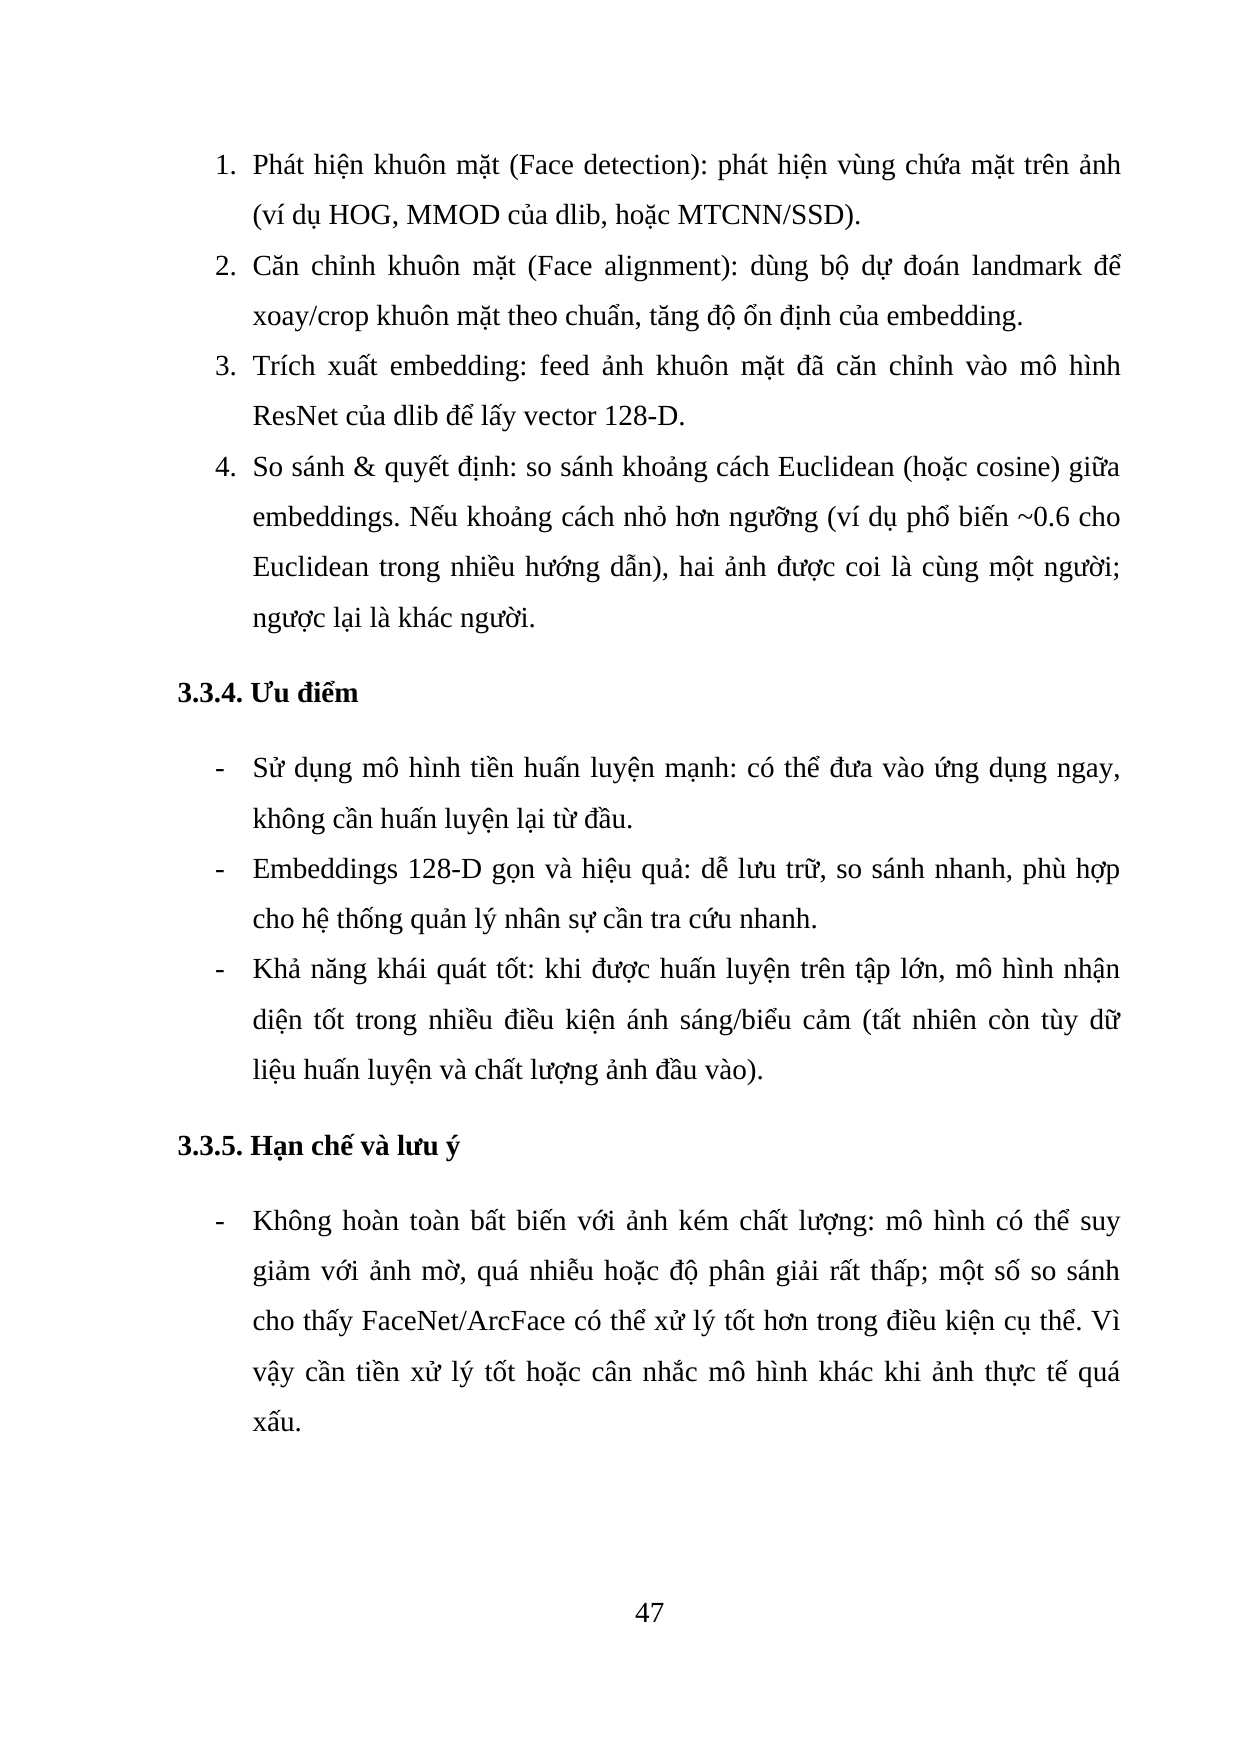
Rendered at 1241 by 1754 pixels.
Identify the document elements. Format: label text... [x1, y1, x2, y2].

list Căn chỉnh khuôn mặt (Face alignment): dùng bộ dự đoán landmark để xoay/crop khuôn mặt theo chuẩn, tăng độ ổn định của embedding. [215, 248, 1122, 331]
list Không hoàn toàn bất biến với ảnh kém chất lượng: mô hình có thể suy giảm với ảnh mờ, quá nhiễu hoặc độ phân giải rất thấp; một số so sánh cho thấy FaceNet/ArcFace có thể xử lý tốt hơn trong điều kiện cụ thể. Vì vậy cần tiền xử lý tốt hoặc cân nhắc mô hình khác khi ảnh thực tế quá xấu. [215, 1203, 1122, 1438]
text 3.3.4. Ưu điểm [177, 675, 1122, 709]
list Phát hiện khuôn mặt (Face detection): phát hiện vùng chứa mặt trên ảnh (ví dụ HOG, MMOD của dlib, hoặc MTCNN/SSD). [215, 147, 1122, 231]
list Khả năng khái quát tốt: khi được huấn luyện trên tập lớn, mô hình nhận diện tốt trong nhiều điều kiện ánh sáng/biểu cảm (tất nhiên còn tùy dữ liệu huấn luyện và chất lượng ảnh đầu vào). [215, 952, 1122, 1086]
text 3.3.5. Hạn chế và lưu ý [177, 1128, 1122, 1161]
list So sánh & quyết định: so sánh khoảng cách Euclidean (hoặc cosine) giữa embeddings. Nếu khoảng cách nhỏ hơn ngưỡng (ví dụ phổ biến ~0.6 cho Euclidean trong nhiều hướng dẫn), hai ảnh được coi là cùng một người; ngược lại là khác người. [215, 449, 1122, 633]
list Embeddings 128-D gọn và hiệu quả: dễ lưu trữ, so sánh nhanh, phù hợp cho hệ thống quản lý nhân sự cần tra cứu nhanh. [215, 851, 1122, 935]
list Trích xuất embedding: feed ảnh khuôn mặt đã căn chỉnh vào mô hình ResNet của dlib để lấy vector 128-D. [215, 348, 1122, 432]
list Sử dụng mô hình tiền huấn luyện mạnh: có thể đưa vào ứng dụng ngay, không cần huấn luyện lại từ đầu. [215, 750, 1122, 834]
